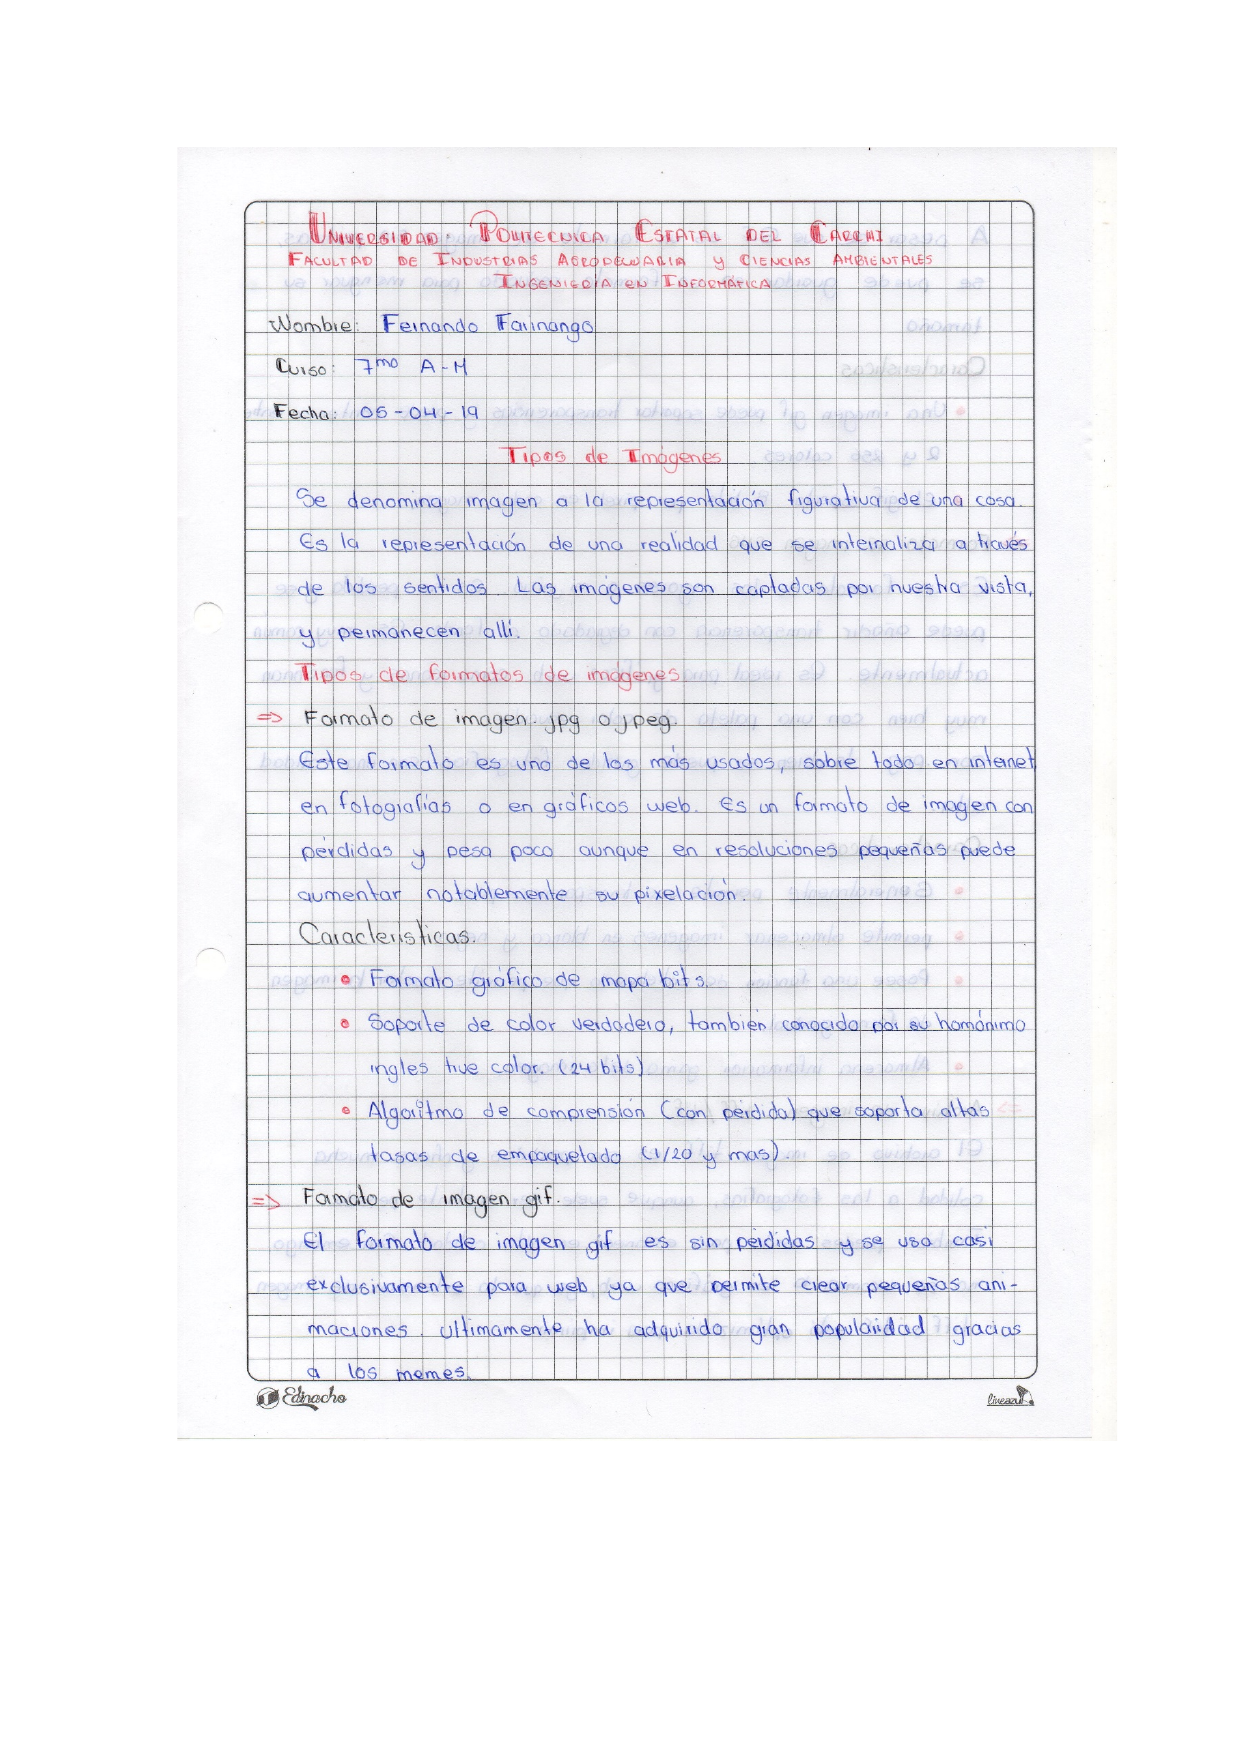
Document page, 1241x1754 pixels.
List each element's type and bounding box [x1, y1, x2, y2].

picture [177, 147, 1118, 1441]
